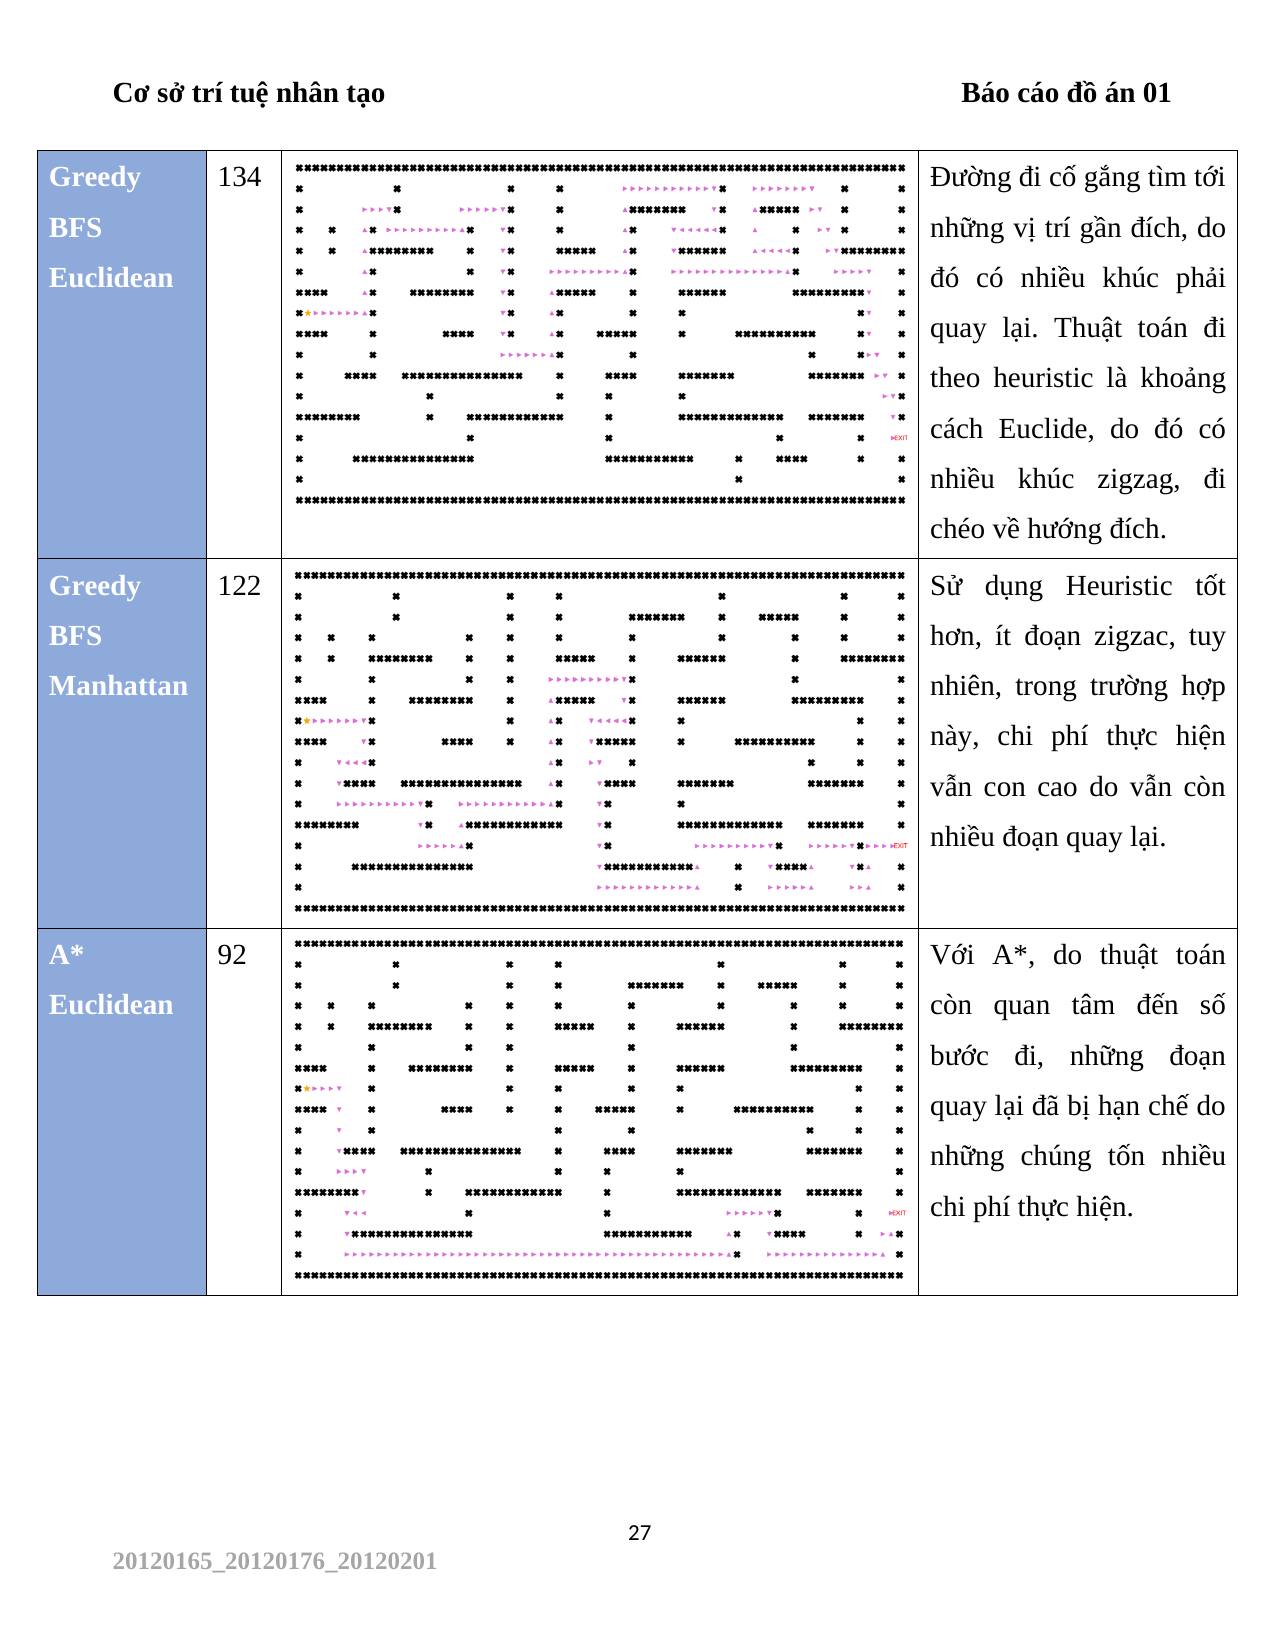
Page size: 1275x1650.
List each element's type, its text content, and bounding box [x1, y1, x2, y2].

table_cell Với A*, do thuật toán còn quan tâm đến số bước đi, những đoạn quay lại đã bị hạn chế do những chúng tốn nhiều chi phí thực hiện. [919, 929, 1237, 1295]
table_cell [282, 559, 918, 928]
table_cell A* Euclidean [38, 929, 206, 1295]
table_cell Đường đi cố gắng tìm tới những vị trí gần đích, do đó có nhiều khúc phải quay lại. Thuật toán đi theo heuristic là khoảng cách Euclide, do đó có nhiều khúc zigzag, đi chéo về hướng đích. [919, 151, 1237, 558]
table_cell 134 [207, 151, 281, 558]
table_cell [282, 151, 918, 558]
picture [292, 567, 908, 915]
table_cell Greedy BFS Manhattan [38, 559, 206, 928]
picture [292, 159, 908, 508]
table_cell 92 [207, 929, 281, 1295]
table_cell 122 [207, 559, 281, 928]
table_cell Greedy BFS Euclidean [38, 151, 206, 558]
picture [292, 937, 908, 1282]
table_cell [282, 929, 918, 1295]
table_cell Sử dụng Heuristic tốt hơn, ít đoạn zigzac, tuy nhiên, trong trường hợp này, chi phí thực hiện vẫn con cao do vẫn còn nhiều đoạn quay lại. [919, 559, 1237, 928]
